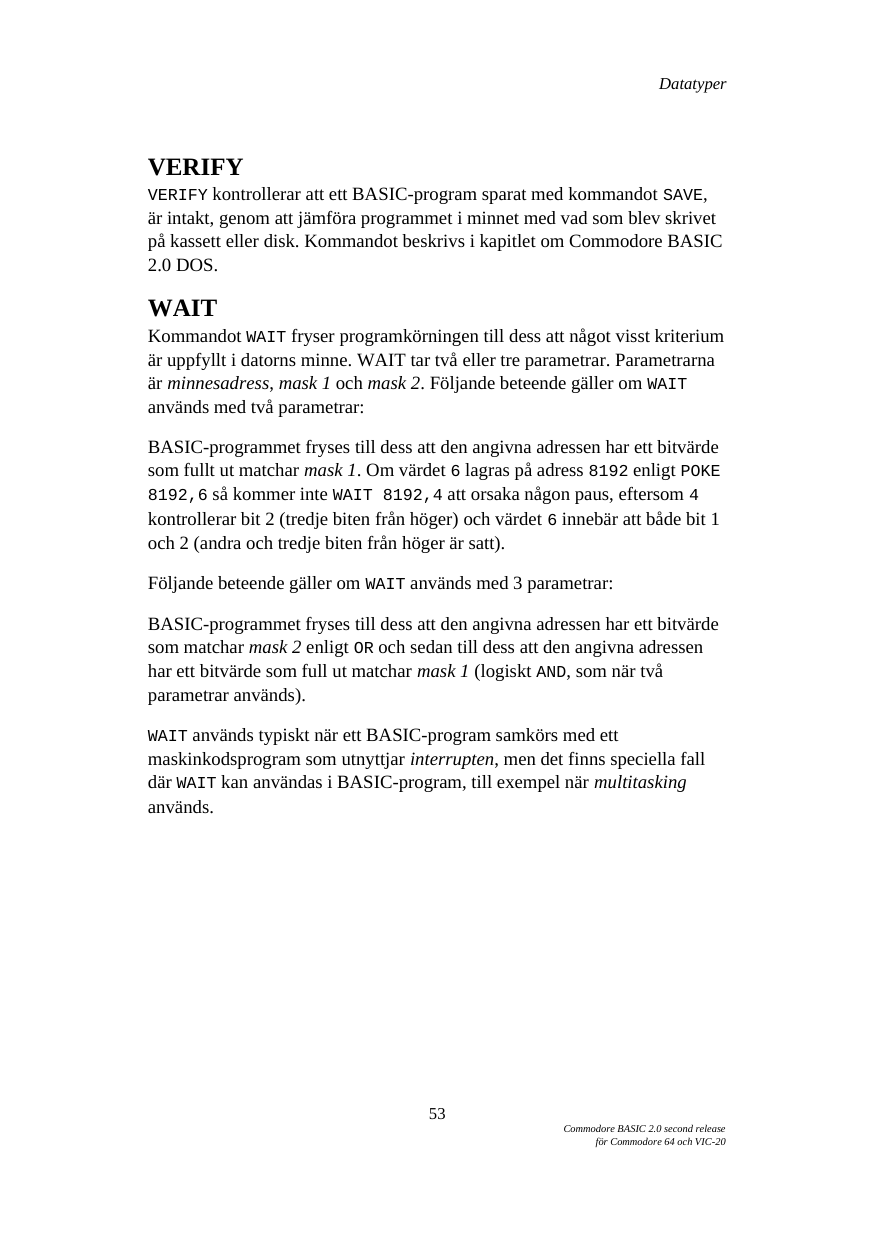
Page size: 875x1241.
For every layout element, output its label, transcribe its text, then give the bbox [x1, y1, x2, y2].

text BASIC-programmet fryses till dess att den angivna adressen har ett bitvärde som fullt ut matchar mask 1. Om värdet 6 lagras på adress 8192 enligt POKE 8192,6 så kommer inte WAIT 8192,4 att orsaka någon paus, eftersom 4 kontrollerar bit 2 (tredje biten från höger) och värdet 6 innebär att både bit 1 och 2 (andra och tredje biten från höger är satt). [148, 436, 726, 553]
subtitle VERIFY [148, 152, 726, 181]
text BASIC-programmet fryses till dess att den angivna adressen har ett bitvärde som matchar mask 2 enligt OR och sedan till dess att den angivna adressen har ett bitvärde som full ut matchar mask 1 (logiskt AND, som när två parametrar används). [148, 612, 726, 706]
text WAIT används typiskt när ett BASIC-program samkörs med ett maskinkodsprogram som utnyttjar interrupten, men det finns speciella fall där WAIT kan användas i BASIC-program, till exempel när multitasking används. [148, 724, 726, 817]
text Följande beteende gäller om WAIT används med 3 parametrar: [148, 572, 726, 594]
subtitle WAIT [148, 293, 726, 322]
text Kommandot WAIT fryser programkörningen till dess att något visst kriterium är uppfyllt i datorns minne. WAIT tar två eller tre parametrar. Parametrarna är minnesadress, mask 1 och mask 2. Följande beteende gäller om WAIT används med två parametrar: [148, 324, 726, 418]
text VERIFY kontrollerar att ett BASIC-program sparat med kommandot SAVE, är intakt, genom att jämföra programmet i minnet med vad som blev skrivet på kassett eller disk. Kommandot beskrivs i kapitlet om Commodore BASIC 2.0 DOS. [148, 183, 726, 275]
